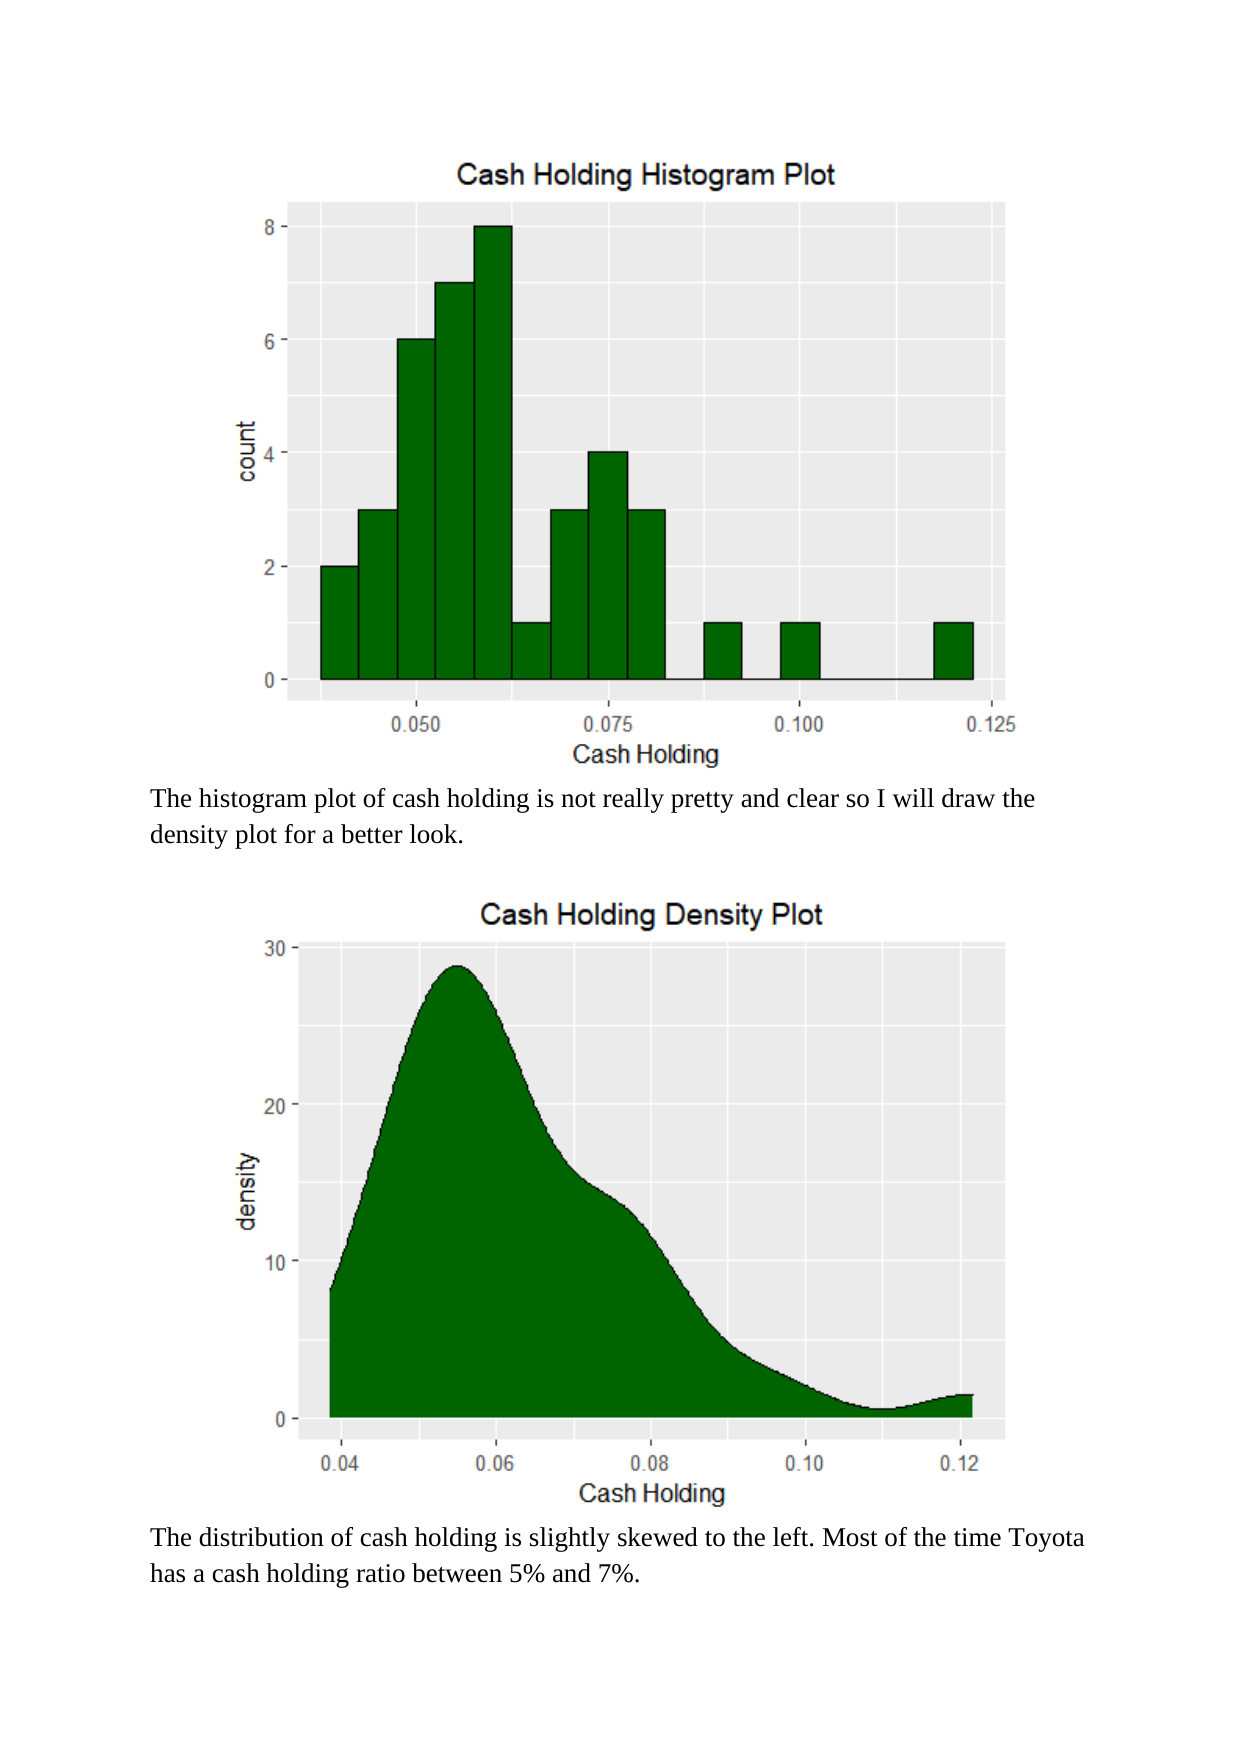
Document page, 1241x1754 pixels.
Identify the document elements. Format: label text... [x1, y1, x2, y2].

picture [222, 889, 1018, 1518]
text The histogram plot of cash holding is not really pretty and clear so I will draw the density plot for a better look. [150, 782, 1090, 849]
picture [222, 150, 1018, 779]
text The distribution of cash holding is slightly skewed to the left. Most of the time Toyota has a cash holding ratio between 5% and 7%. [150, 1521, 1090, 1588]
